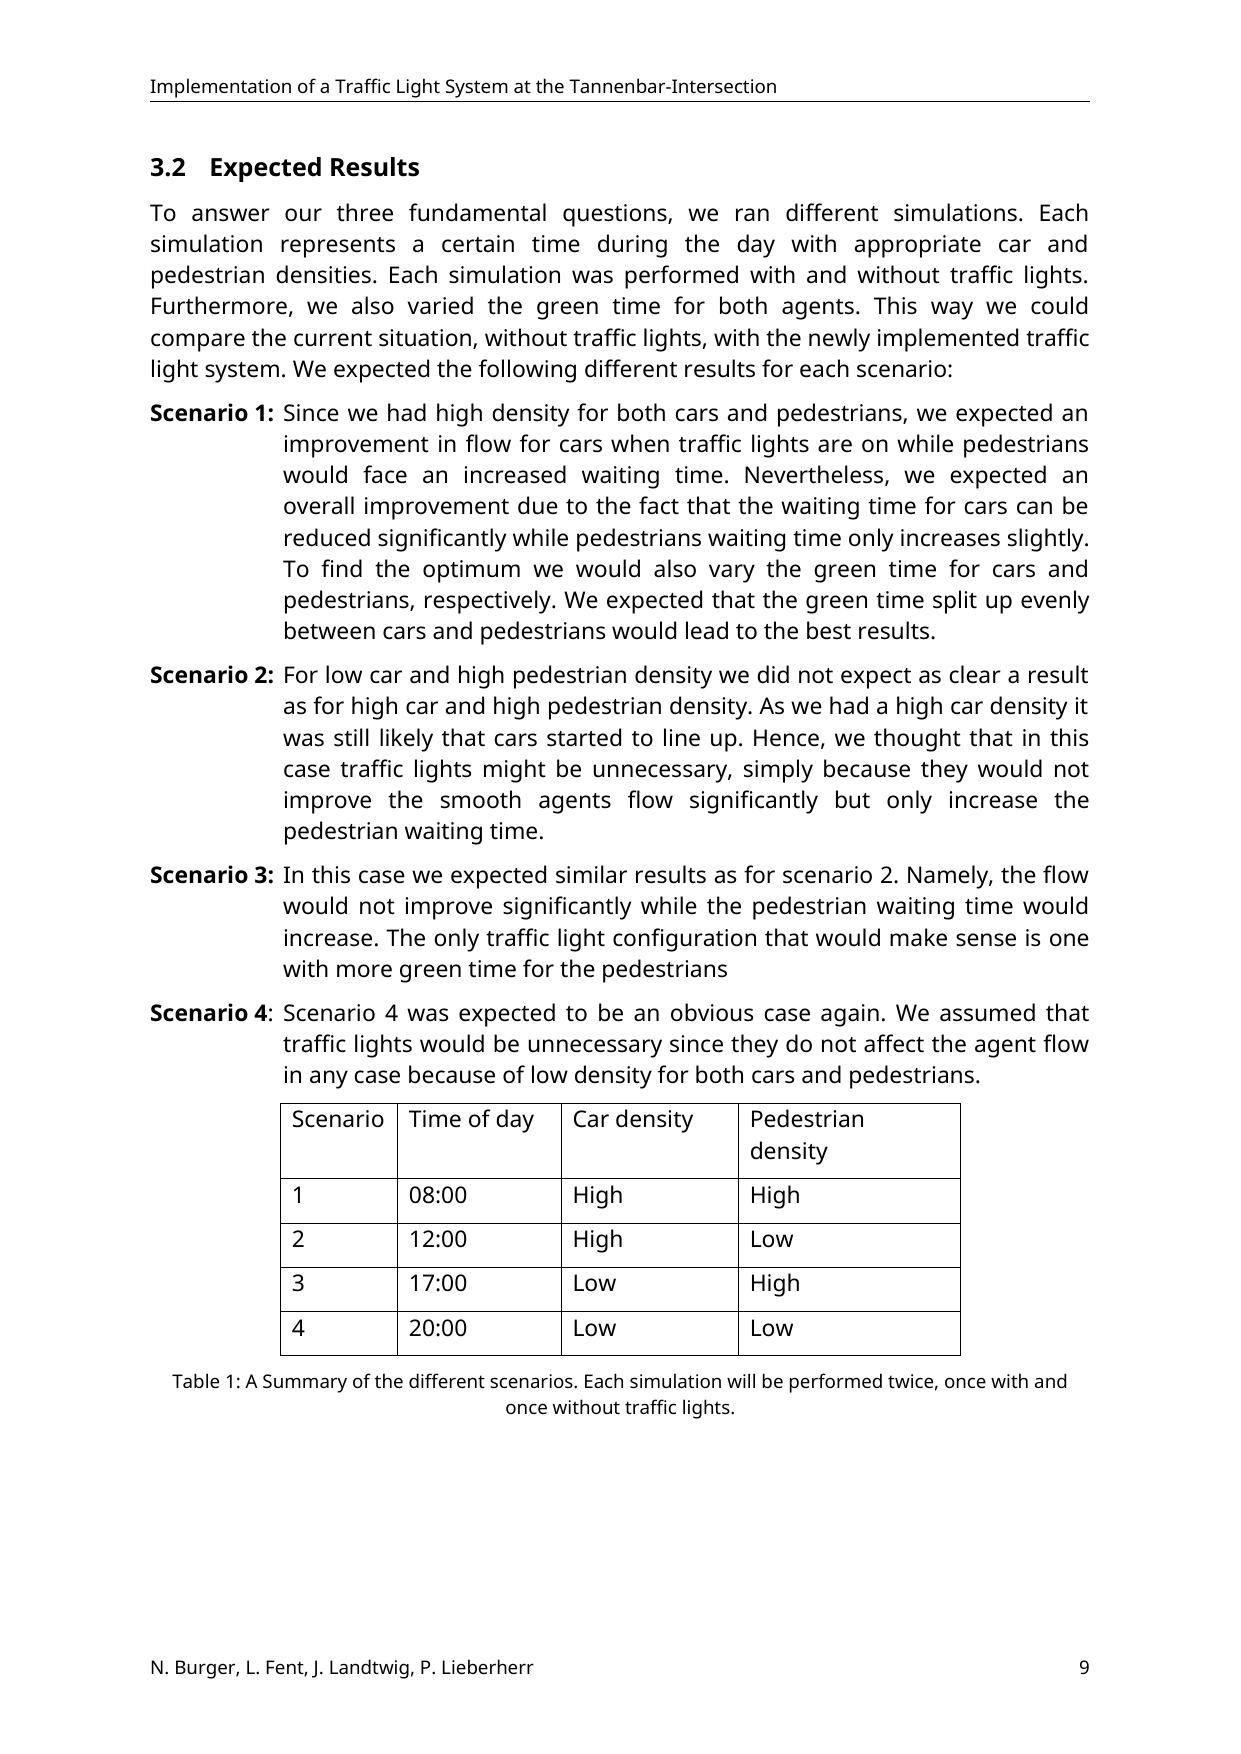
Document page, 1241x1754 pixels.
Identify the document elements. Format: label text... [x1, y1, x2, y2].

table_cell 17:00 [398, 1268, 561, 1311]
text Scenario 4: Scenario 4 was expected to be an obvious case again. We assumed that traffic lights would be unnecessary since they do not affect the agent flow in any case because of low density for both cars and pedestrians. [150, 997, 1090, 1090]
table_cell High [739, 1179, 960, 1223]
table_cell 08:00 [398, 1179, 561, 1223]
table_cell 1 [281, 1179, 397, 1223]
table_cell 20:00 [398, 1312, 561, 1355]
table_cell Low [562, 1268, 738, 1311]
table_cell 4 [281, 1312, 397, 1355]
table_cell 3 [281, 1268, 397, 1311]
text To answer our three fundamental questions, we ran different simulations. Each simulation represents a certain time during the day with appropriate car and pedestrian densities. Each simulation was performed with and without traffic lights. Furthermore, we also varied the green time for both agents. This way we could compare the current situation, without traffic lights, with the newly implemented traffic light system. We expected the following different results for each scenario: [150, 197, 1090, 384]
table_cell Low [739, 1312, 960, 1355]
text Scenario 2: For low car and high pedestrian density we did not expect as clear a result as for high car and high pedestrian density. As we had a high car density it was still likely that cars started to line up. Hence, we thought that in this case traffic lights might be unnecessary, simply because they would not improve the smooth agents flow significantly but only increase the pedestrian waiting time. [150, 659, 1090, 847]
table_cell High [739, 1268, 960, 1311]
text Scenario 1: Since we had high density for both cars and pedestrians, we expected an improvement in flow for cars when traffic lights are on while pedestrians would face an increased waiting time. Nevertheless, we expected an overall improvement due to the fact that the waiting time for cars can be reduced significantly while pedestrians waiting time only increases slightly. To find the optimum we would also vary the green time for cars and pedestrians, respectively. We expected that the green time split up evenly between cars and pedestrians would lead to the best results. [150, 397, 1090, 647]
table_cell Low [562, 1312, 738, 1355]
table_cell High [562, 1179, 738, 1223]
table_header Scenario [281, 1104, 397, 1178]
subtitle Expected Results [150, 150, 1090, 184]
text Table 1: A Summary of the different scenarios. Each simulation will be performed twice, once with and once without traffic lights. [150, 1368, 1090, 1419]
table_header Pedestrian density [739, 1104, 960, 1178]
table_cell Low [739, 1224, 960, 1267]
table_cell High [562, 1224, 738, 1267]
table_header Car density [562, 1104, 738, 1178]
text Scenario 3: In this case we expected similar results as for scenario 2. Namely, the flow would not improve significantly while the pedestrian waiting time would increase. The only traffic light configuration that would make sense is one with more green time for the pedestrians [150, 859, 1090, 984]
table_cell 12:00 [398, 1224, 561, 1267]
table_header Time of day [398, 1104, 561, 1178]
table_cell 2 [281, 1224, 397, 1267]
